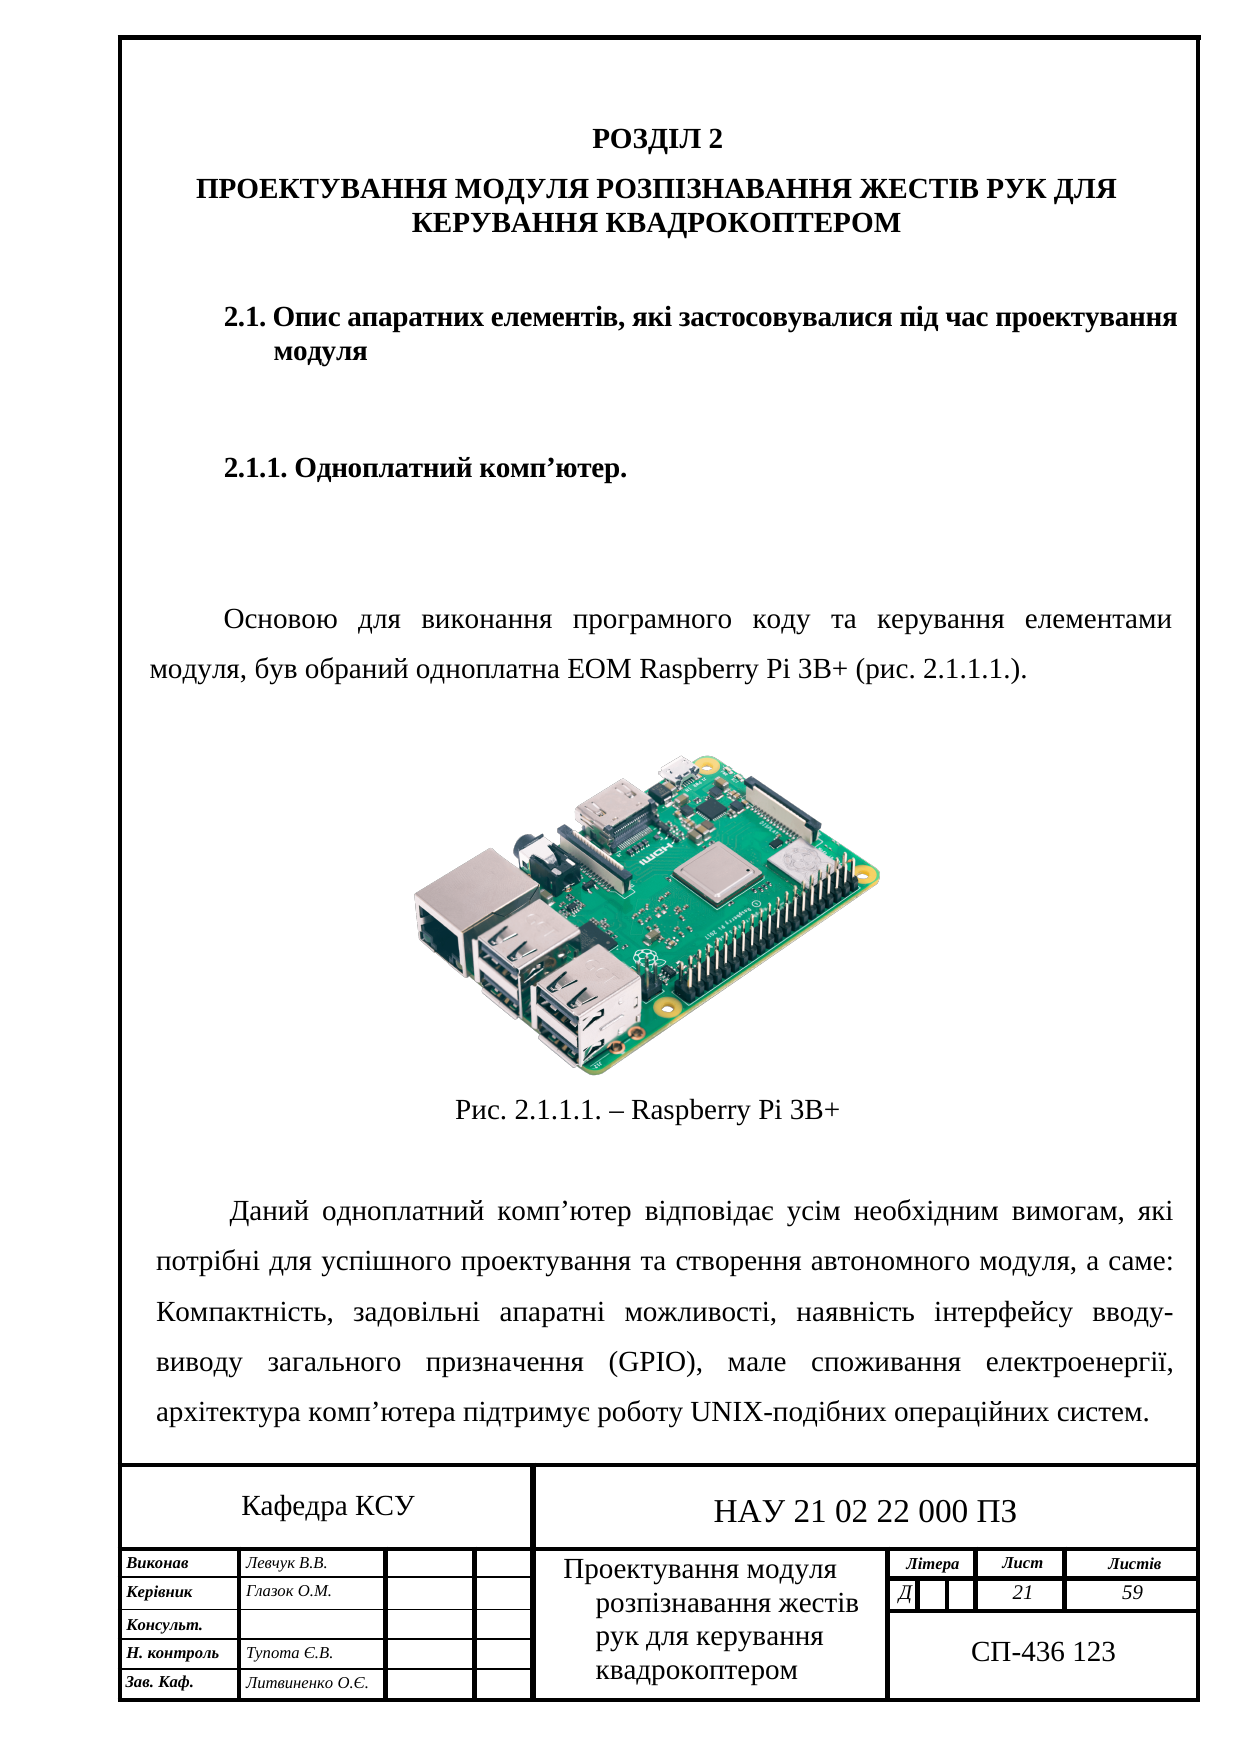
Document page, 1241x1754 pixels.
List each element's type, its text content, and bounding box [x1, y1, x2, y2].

table_cell [241, 1610, 383, 1638]
table_cell Літера [890, 1551, 973, 1576]
table_cell Н. контроль [122, 1640, 237, 1668]
table_cell [477, 1640, 530, 1668]
table_cell [388, 1551, 472, 1576]
table_cell Левчук В.В. [241, 1551, 383, 1576]
table_cell Глазок О.М. [241, 1578, 383, 1608]
table_cell Литвиненко О.Є. [241, 1670, 383, 1697]
table_cell [949, 1581, 973, 1608]
table_cell Керівник [122, 1578, 237, 1608]
table_cell Д [890, 1581, 915, 1608]
table_cell [388, 1610, 472, 1638]
table_cell Консульт. [122, 1610, 237, 1638]
table_cell [477, 1578, 530, 1608]
picture [409, 751, 886, 1080]
table_cell 59 [1067, 1581, 1196, 1608]
table_cell Виконав [122, 1551, 237, 1576]
table_cell НАУ 21 02 22 000 ПЗ [536, 1467, 1196, 1547]
table_cell Лист [978, 1551, 1062, 1576]
table_cell [388, 1640, 472, 1668]
table_cell [388, 1578, 472, 1608]
table_cell [388, 1670, 472, 1697]
table_cell Листів [1067, 1551, 1196, 1576]
table_cell [477, 1670, 530, 1697]
table_cell РОЗДІЛ 2 ПРОЕКТУВАННЯ МОДУЛЯ РОЗПІЗНАВАННЯ ЖЕСТІВ РУК ДЛЯ КЕРУВАННЯ КВАДРОКОПТЕРОМ 2.1. Опис апаратних елементів, які застосовувалися під час проектування модуля 2.1.1. Одноплатний комп’ютер. Основою для виконання програмного коду та керування елементами модуля, був обраний одноплатна ЕОМ Raspberry Pi 3B+ (рис. 2.1.1.1.). Рис. 2.1.1.1. – Raspberry Pi 3B+ Даний одноплатний комп’ютер відповідає усім необхідним вимогам, які потрібні для успішного проектування та створення автономного модуля, а саме: Компактність, задовільні апаратні можливості, наявність інтерфейсу вводу-виводу загального призначення (GPIO), мале споживання електроенергії, архітектура комп’ютера підтримує роботу UNIX-подібних операційних систем. [122, 40, 1196, 1463]
table_cell Зав. Каф. [122, 1670, 237, 1697]
table_cell [477, 1551, 530, 1576]
table_cell 21 [978, 1581, 1062, 1608]
table_cell СП-436 123 [890, 1613, 1196, 1697]
table_cell Кафедра КСУ [122, 1467, 530, 1547]
table_cell [920, 1581, 945, 1608]
table_cell Тупота Є.В. [241, 1640, 383, 1668]
table_cell [477, 1610, 530, 1638]
table_cell Проектування модуля розпізнавання жестів рук для керування квадрокоптером [536, 1551, 885, 1697]
